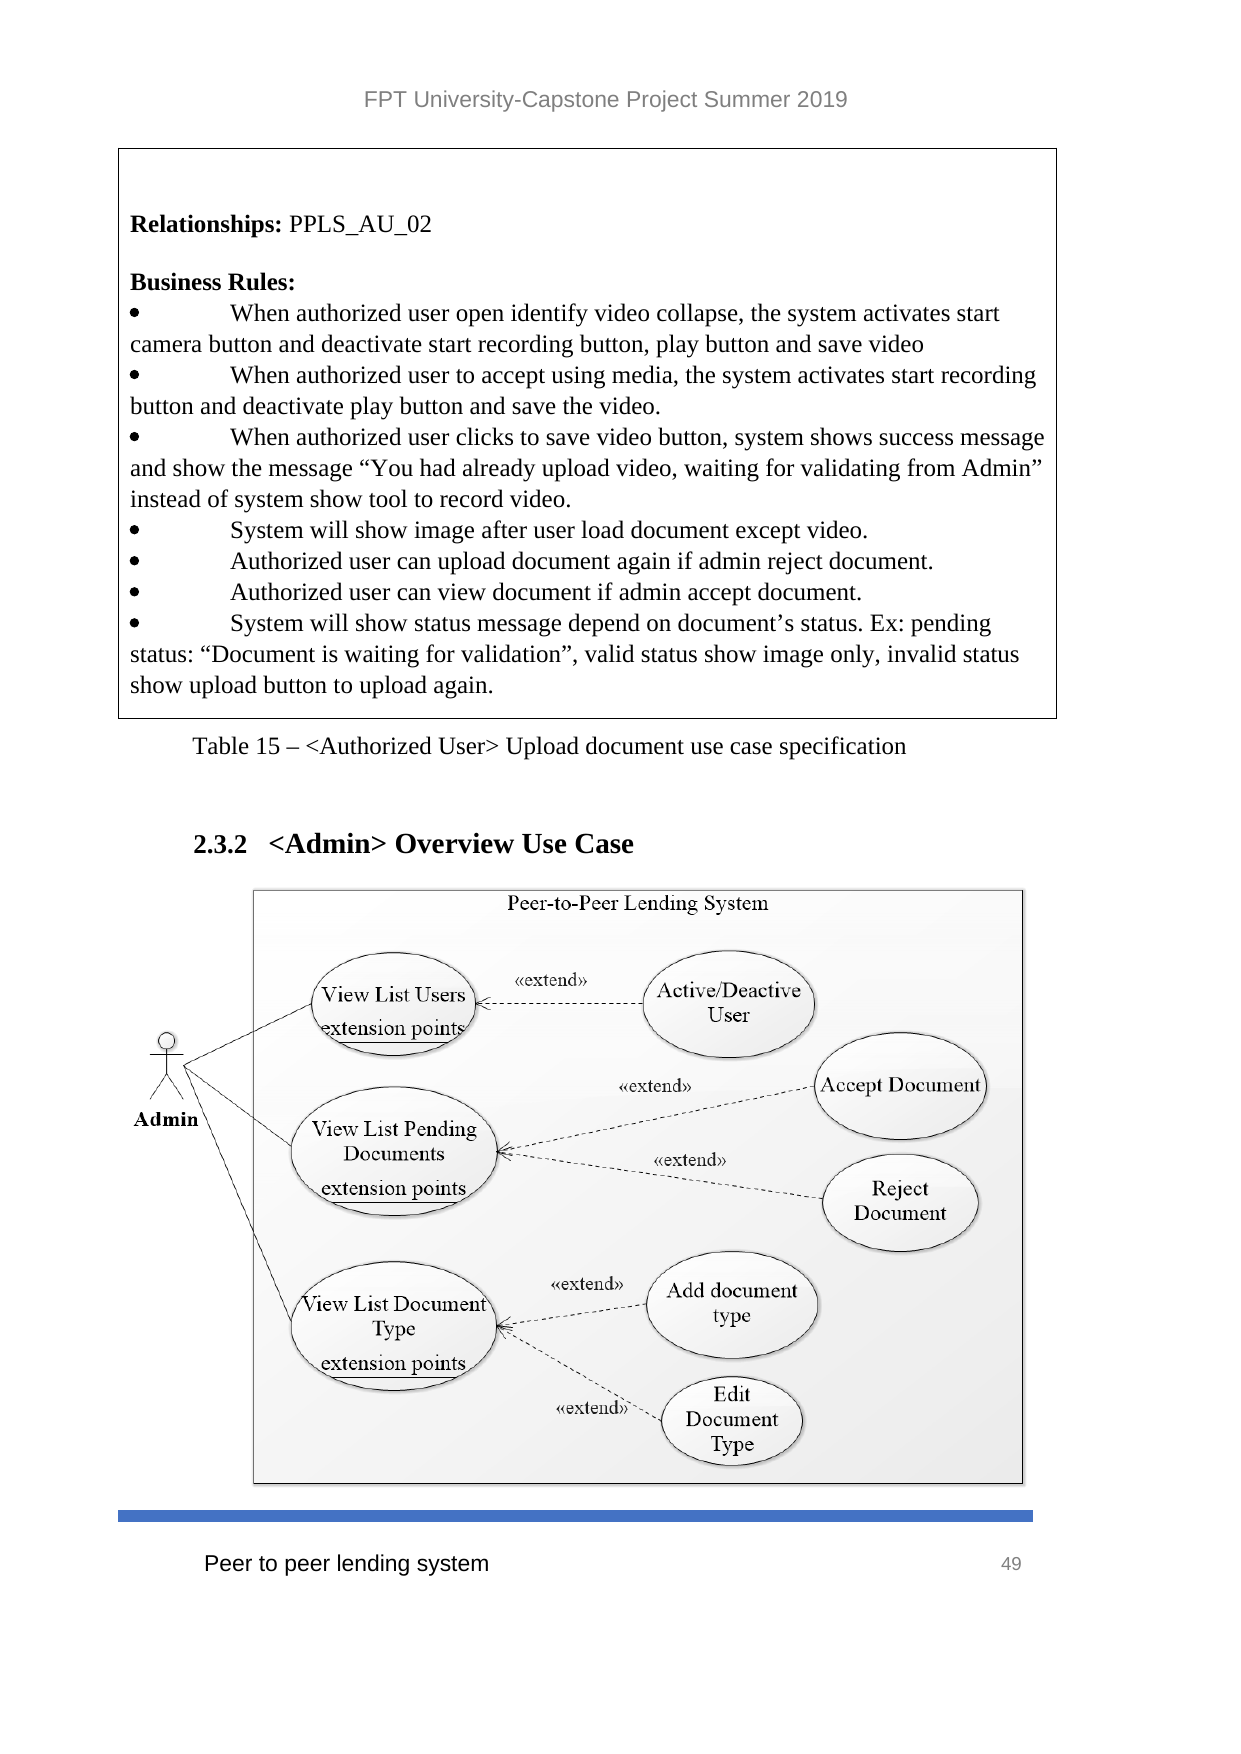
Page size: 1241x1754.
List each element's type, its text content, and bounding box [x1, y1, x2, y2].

picture [118, 878, 1034, 1495]
list <Admin> Overview Use Case [193, 826, 1033, 860]
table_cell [119, 149, 1056, 718]
text Table 15 – <Authorized User> Upload document use case specification [118, 731, 1033, 760]
